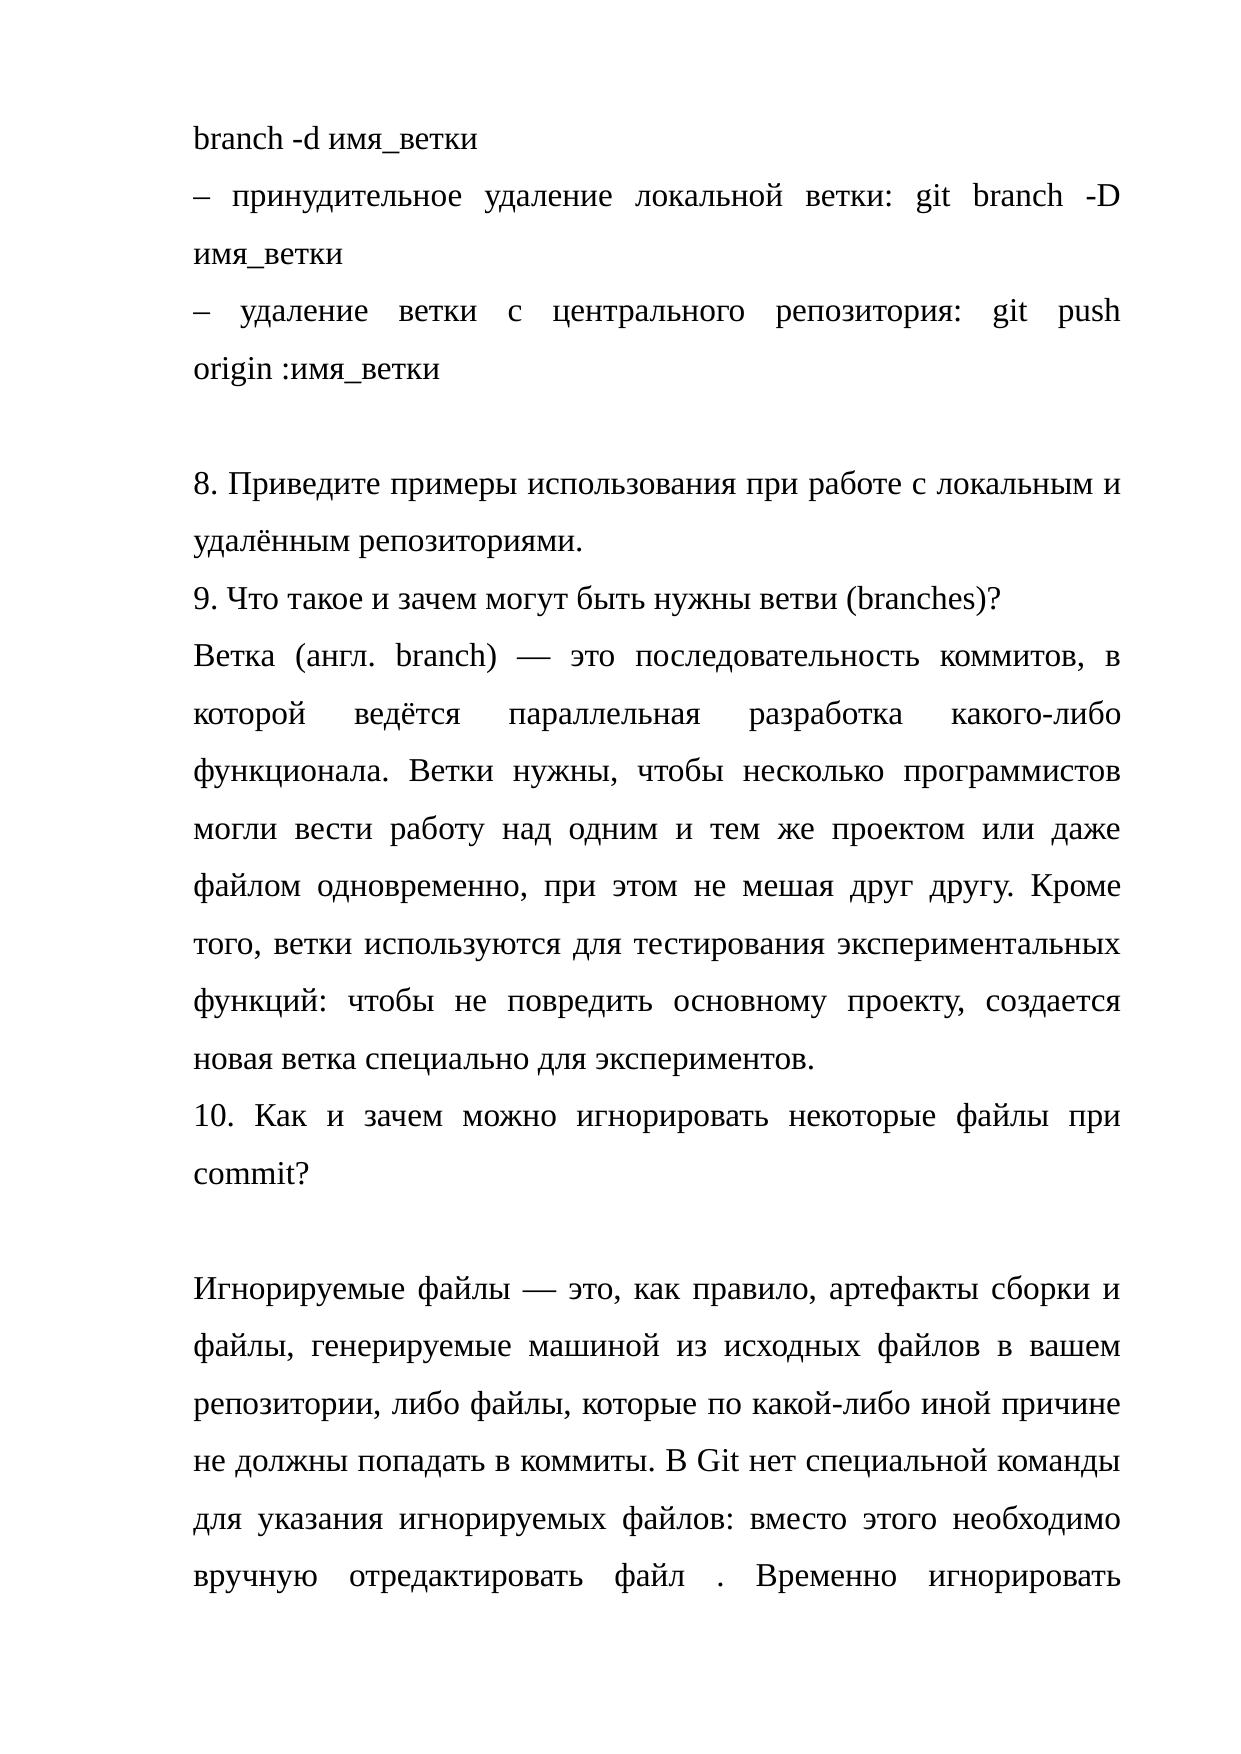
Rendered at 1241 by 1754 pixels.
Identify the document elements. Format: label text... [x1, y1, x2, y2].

text 10. Как и зачем можно игнорировать некоторые файлы при commit? [193, 1096, 1122, 1191]
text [193, 118, 1122, 156]
text – удаление ветки с центрального репозитория: git push origin :имя_ветки [193, 291, 1122, 386]
text 9. Что такое и зачем могут быть нужны ветви (branches)? [193, 578, 1122, 616]
text Ветка (англ. branch) — это последовательность коммитов, в которой ведётся параллельная разработка какого-либо функционала. Ветки нужны, чтобы несколько программистов могли вести работу над одним и тем же проектом или даже файлом одновременно, при этом не мешая друг другу. Кроме того, ветки используются для тестирования экспериментальных функций: чтобы не повредить основному проекту, создается новая ветка специально для экспериментов. [193, 636, 1122, 1076]
text 8. Приведите примеры использования при работе с локальным и удалённым репозиториями. [193, 463, 1122, 559]
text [193, 1268, 1122, 1594]
text – принудительное удаление локальной ветки: git branch -D имя_ветки [193, 176, 1122, 271]
